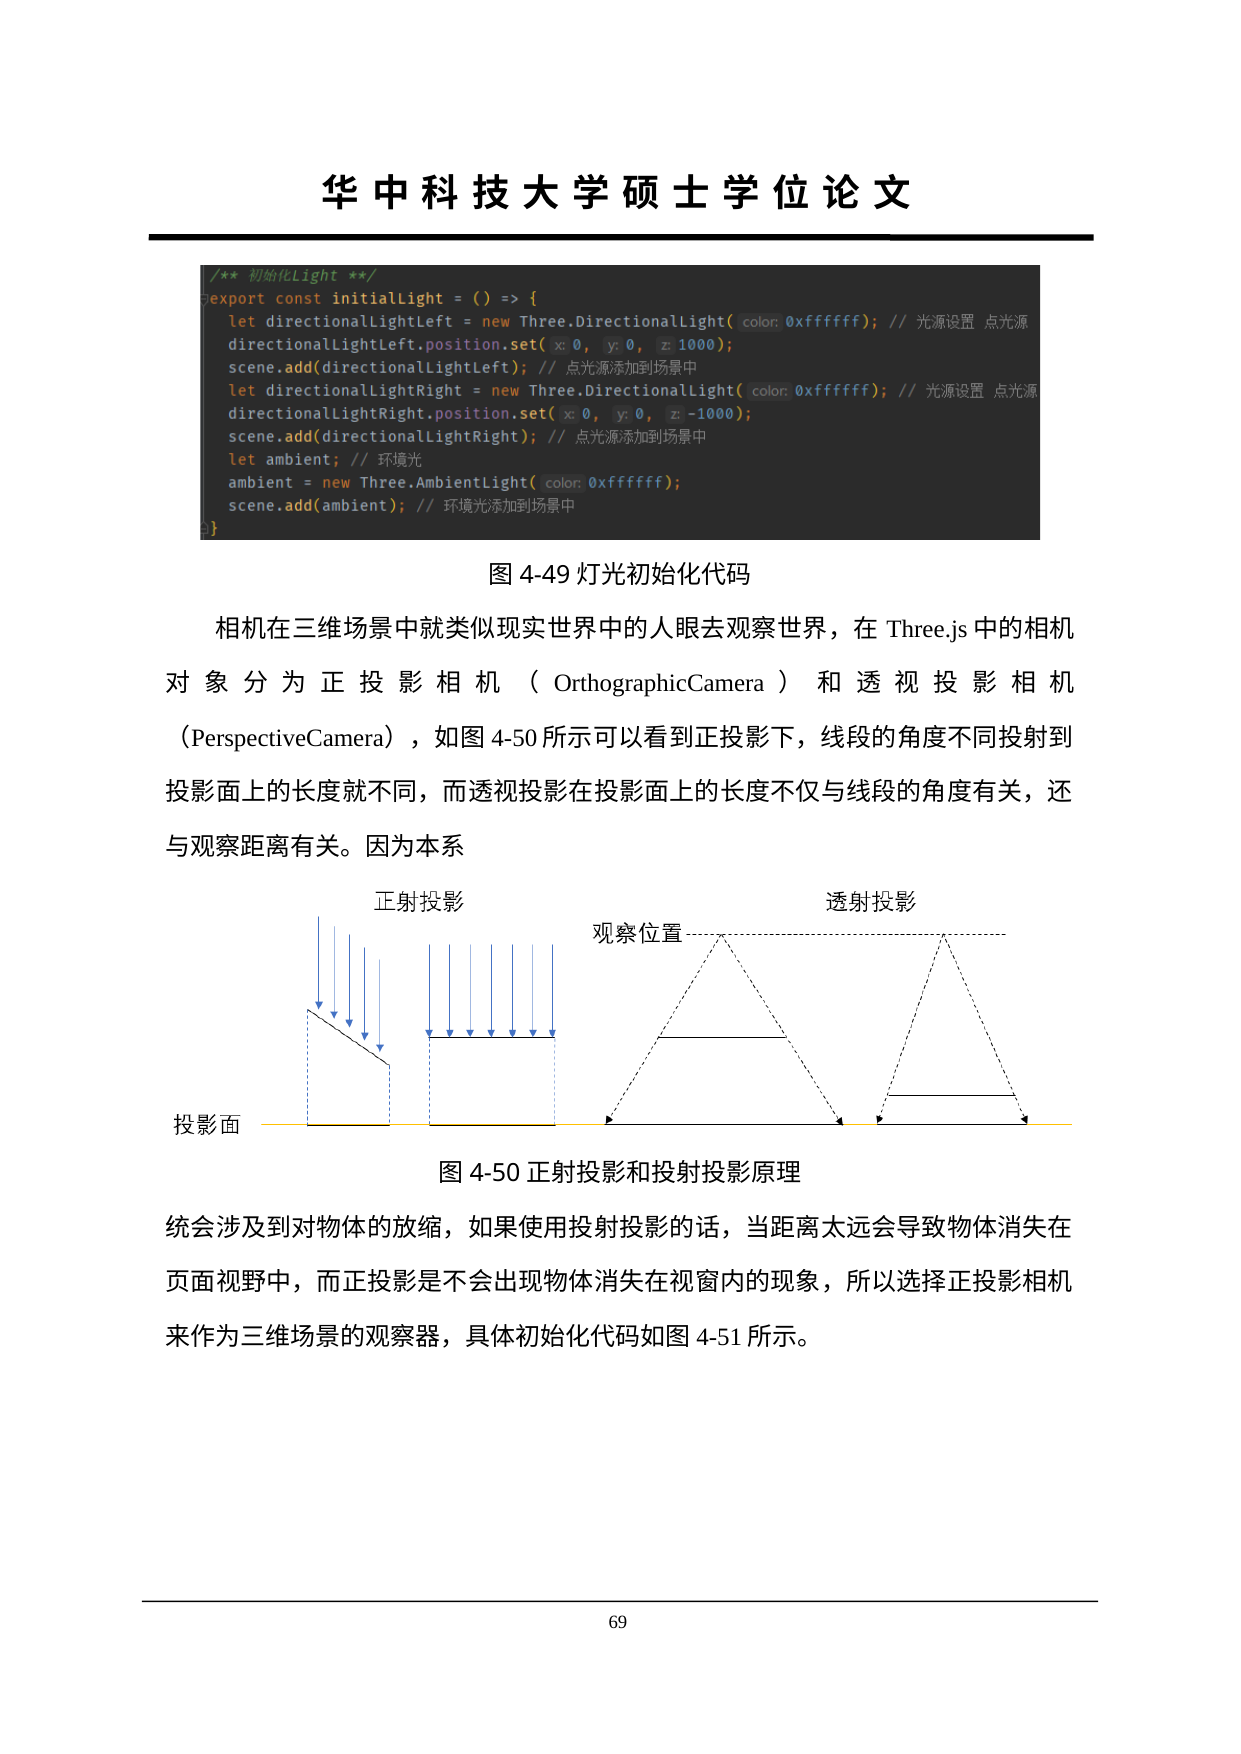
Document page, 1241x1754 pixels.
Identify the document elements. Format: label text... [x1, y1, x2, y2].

picture [200, 265, 1040, 540]
picture [165, 880, 1075, 1139]
